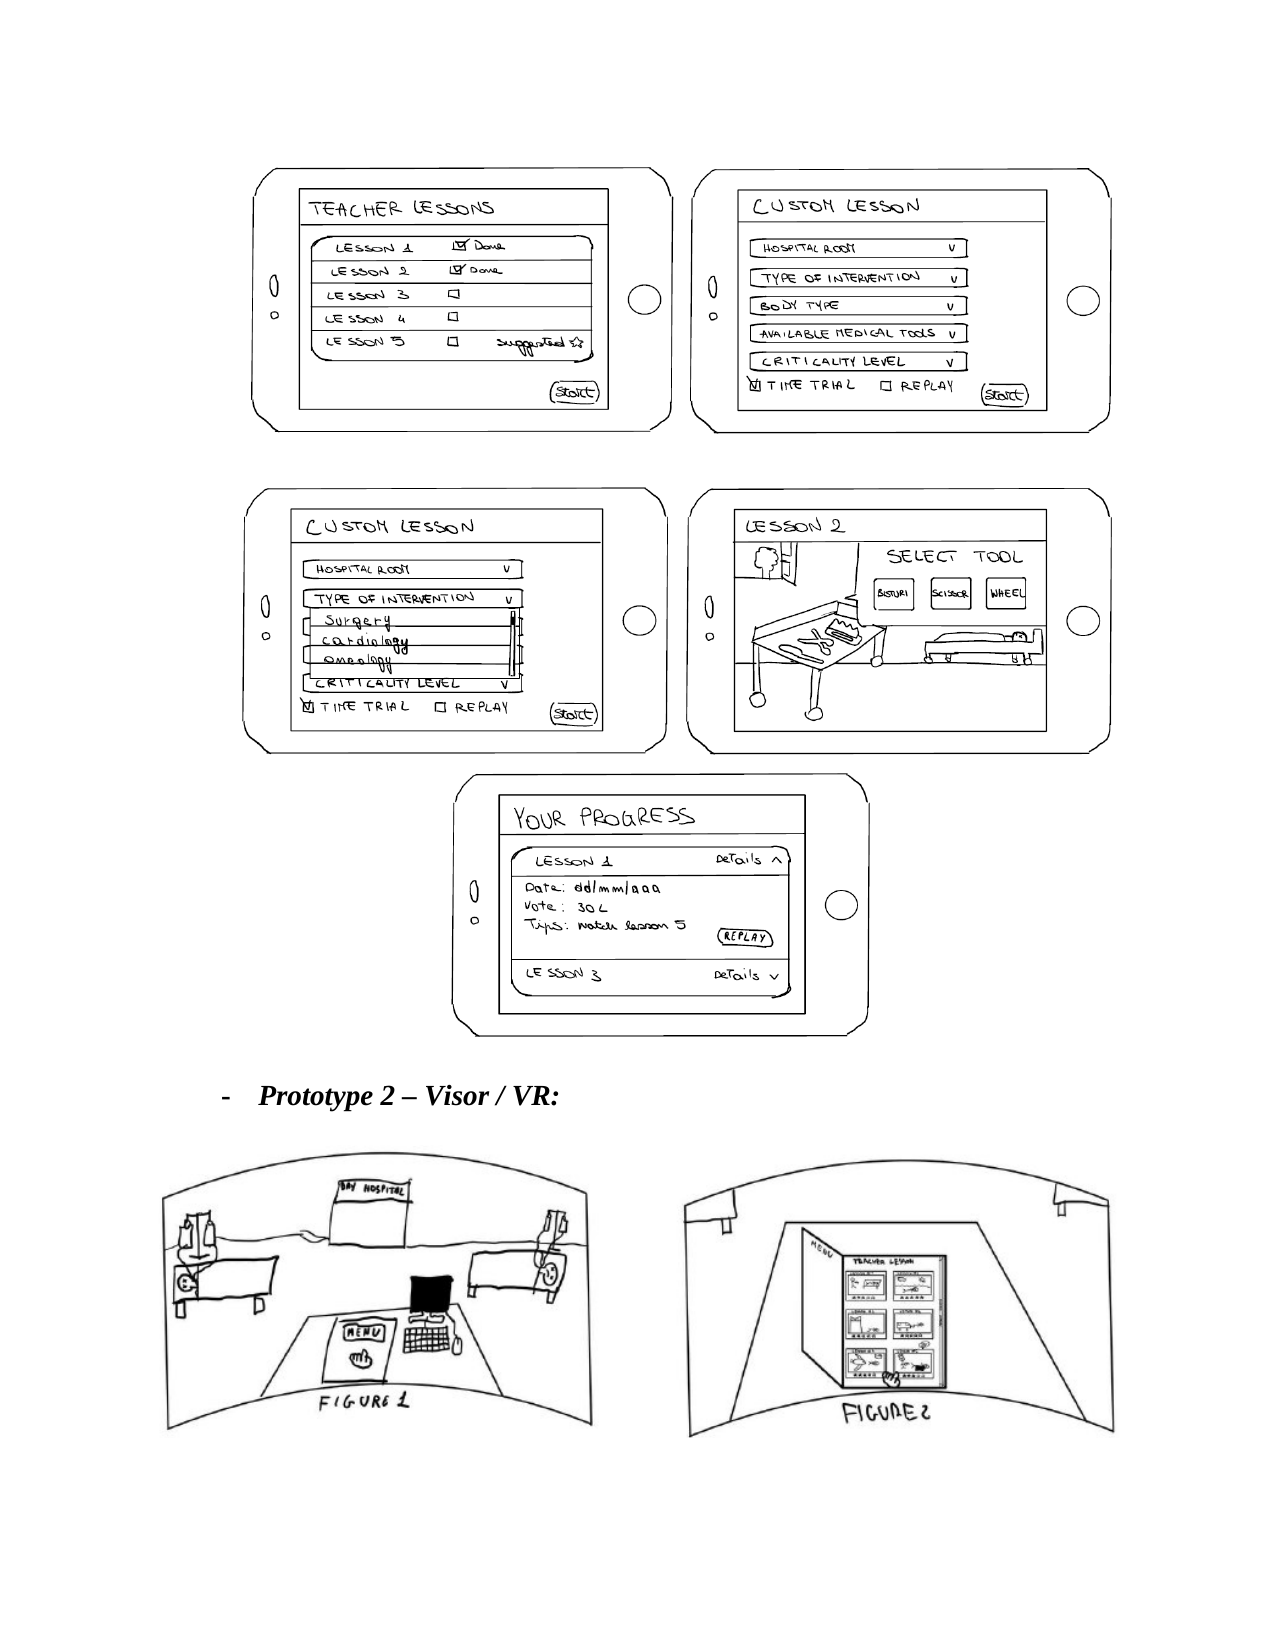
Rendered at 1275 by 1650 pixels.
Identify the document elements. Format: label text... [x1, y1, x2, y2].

list Prototype 2 – Visor / VR: [221, 1078, 1125, 1112]
picture [226, 476, 1119, 761]
picture [232, 150, 1114, 443]
picture [430, 764, 916, 1045]
picture [150, 1145, 1125, 1438]
